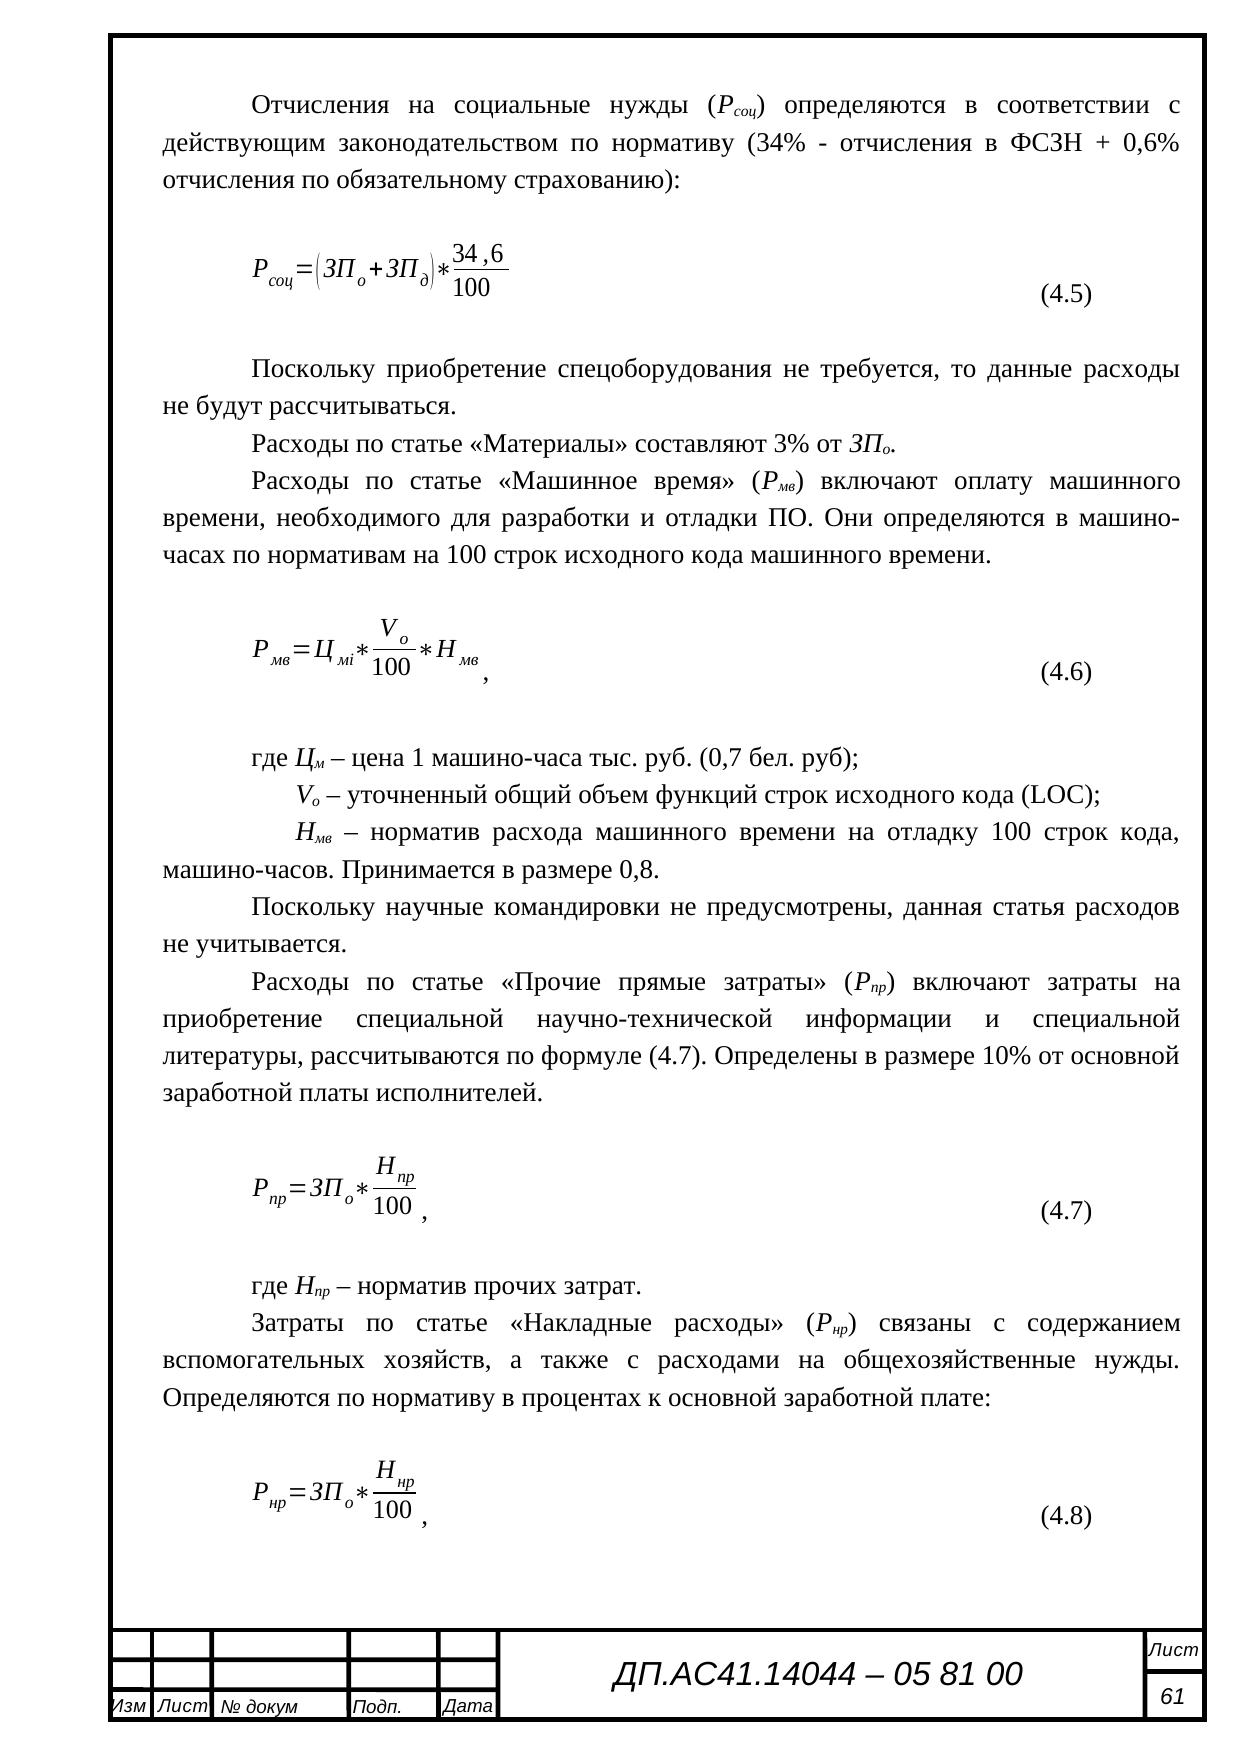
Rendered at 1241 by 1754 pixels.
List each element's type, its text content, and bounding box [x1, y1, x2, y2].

text Поскольку приобретение спецоборудования не требуется, то данные расходы не будут рассчитываться. [162, 352, 1181, 421]
text Расходы по статье «Материалы» составляют 3% от ЗПо. [162, 427, 1181, 458]
text Поскольку научные командировки не предусмотрены, данная статья расходов не учитывается. [162, 890, 1181, 958]
text , (4.7) [162, 1151, 1093, 1226]
text где Цм – цена 1 машино-часа тыс. руб. (0,7 бел. руб); [162, 730, 1181, 772]
text , (4.8) [162, 1456, 1093, 1530]
text Нмв – норматив расхода машинного времени на отладку 100 строк кода, машино-часов. Принимается в размере 0,8. [162, 815, 1181, 884]
text (4.5) [162, 238, 1122, 309]
text Расходы по статье «Машинное время» (Рмв) включают оплату машинного времени, необходимого для разработки и отладки ПО. Они определяются в машино-часах по нормативам на 100 строк исходного кода машинного времени. [162, 464, 1181, 570]
text Vo – уточненный общий объем функций строк исходного кода (LOC); [162, 778, 1181, 809]
text Затраты по статье «Накладные расходы» (Рнр) связаны с содержанием вспомогательных хозяйств, а также с расходами на общехозяйственные нужды. Определяются по нормативу в процентах к основной заработной плате: [162, 1306, 1181, 1412]
text Расходы по статье «Прочие прямые затраты» (Рпр) включают затраты на приобретение специальной научно-технической информации и специальной литературы, рассчитываются по формуле (4.7). Определены в размере 10% от основной заработной платы исполнителей. [162, 964, 1181, 1108]
text Отчисления на социальные нужды (Рсоц) определяются в соответствии с действующим законодательством по нормативу (34% - отчисления в ФСЗН + 0,6% отчисления по обязательному страхованию): [162, 89, 1181, 194]
text , (4.6) [162, 613, 1093, 686]
text где Нпр – норматив прочих затрат. [162, 1269, 1181, 1300]
